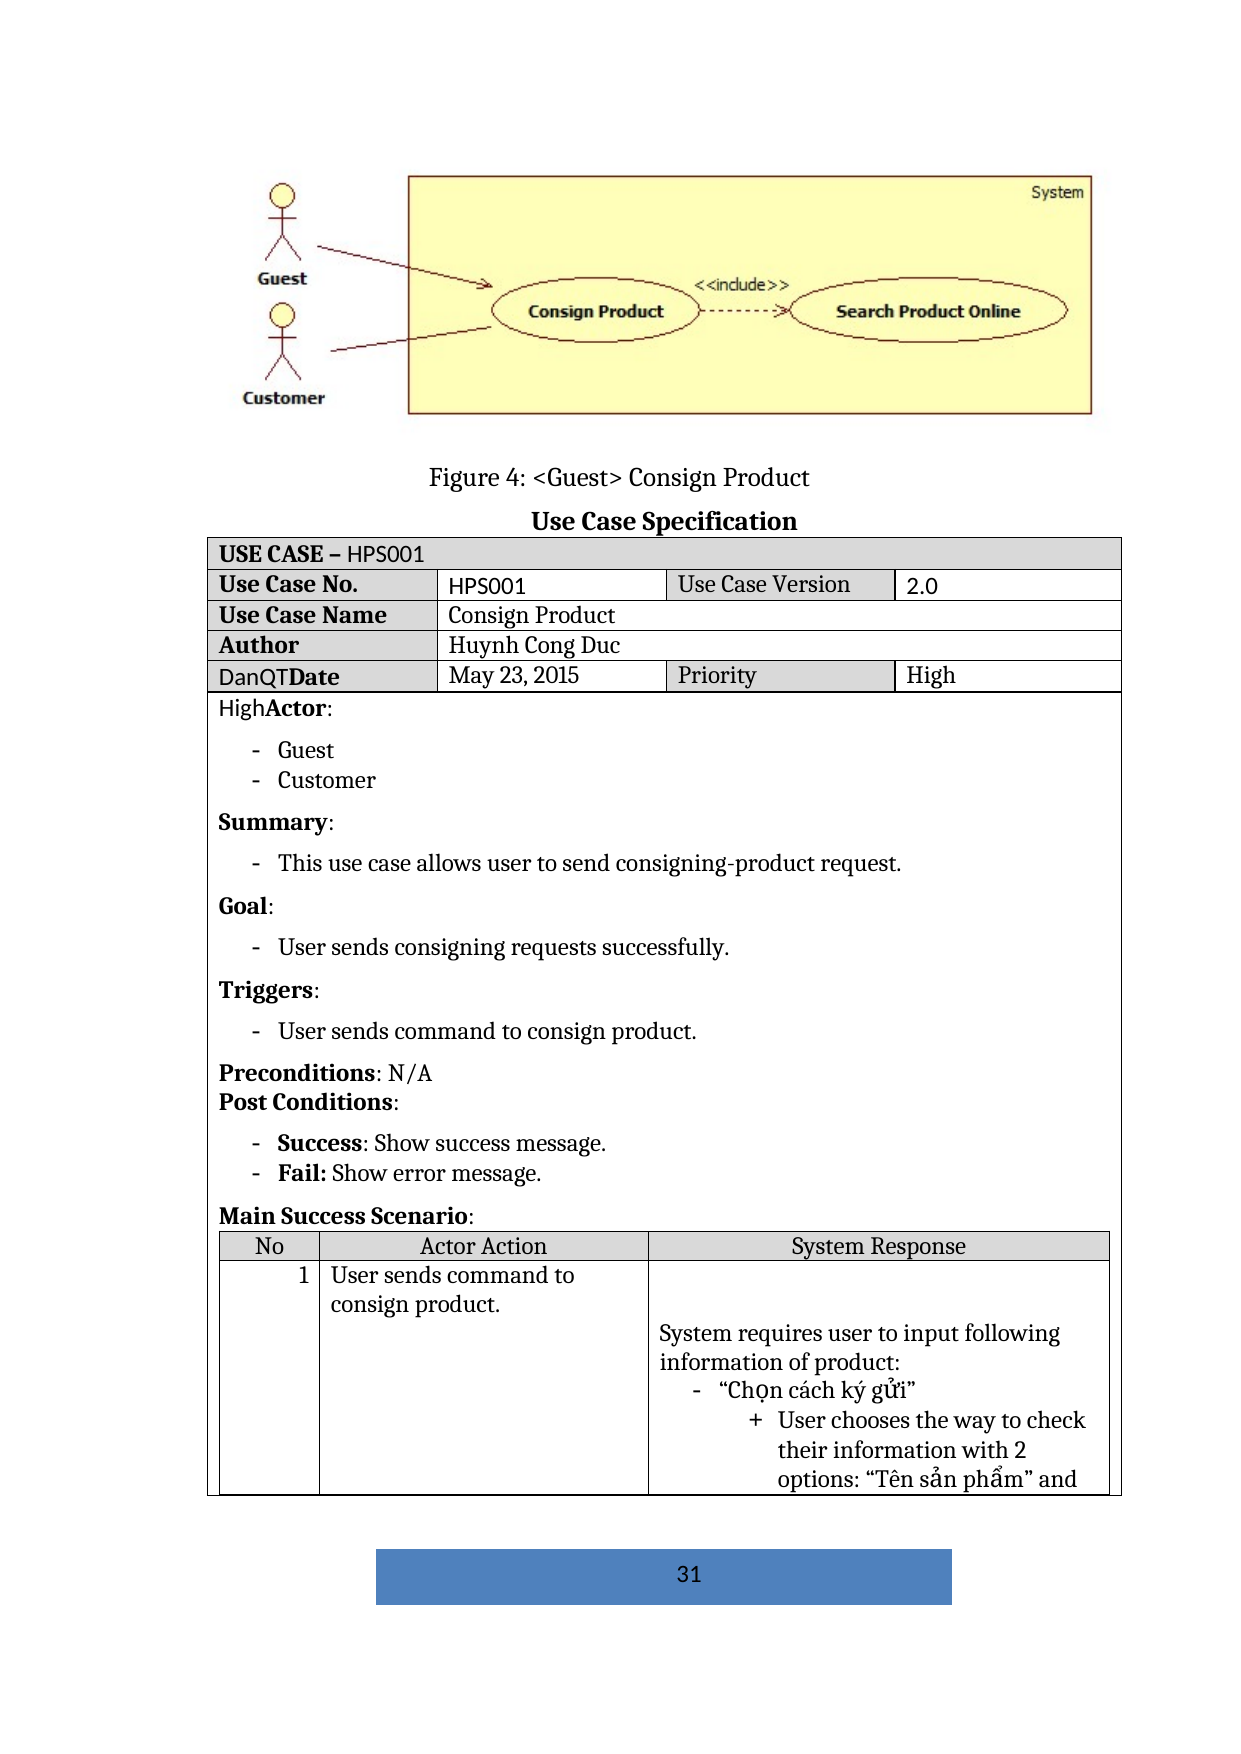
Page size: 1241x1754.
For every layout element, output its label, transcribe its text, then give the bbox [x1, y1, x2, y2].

table_cell Use Case Name [208, 601, 437, 630]
table_cell Priority [667, 661, 894, 691]
table_cell Consign Product [438, 601, 1121, 630]
table_cell Author [208, 631, 437, 660]
table_cell Date [208, 661, 437, 691]
table_cell Use Case Version [667, 570, 894, 600]
table_header USE CASE – [208, 538, 1121, 569]
text Use Case Specification [207, 506, 1122, 537]
picture [207, 147, 1122, 446]
table_cell Use Case No. [208, 570, 437, 600]
